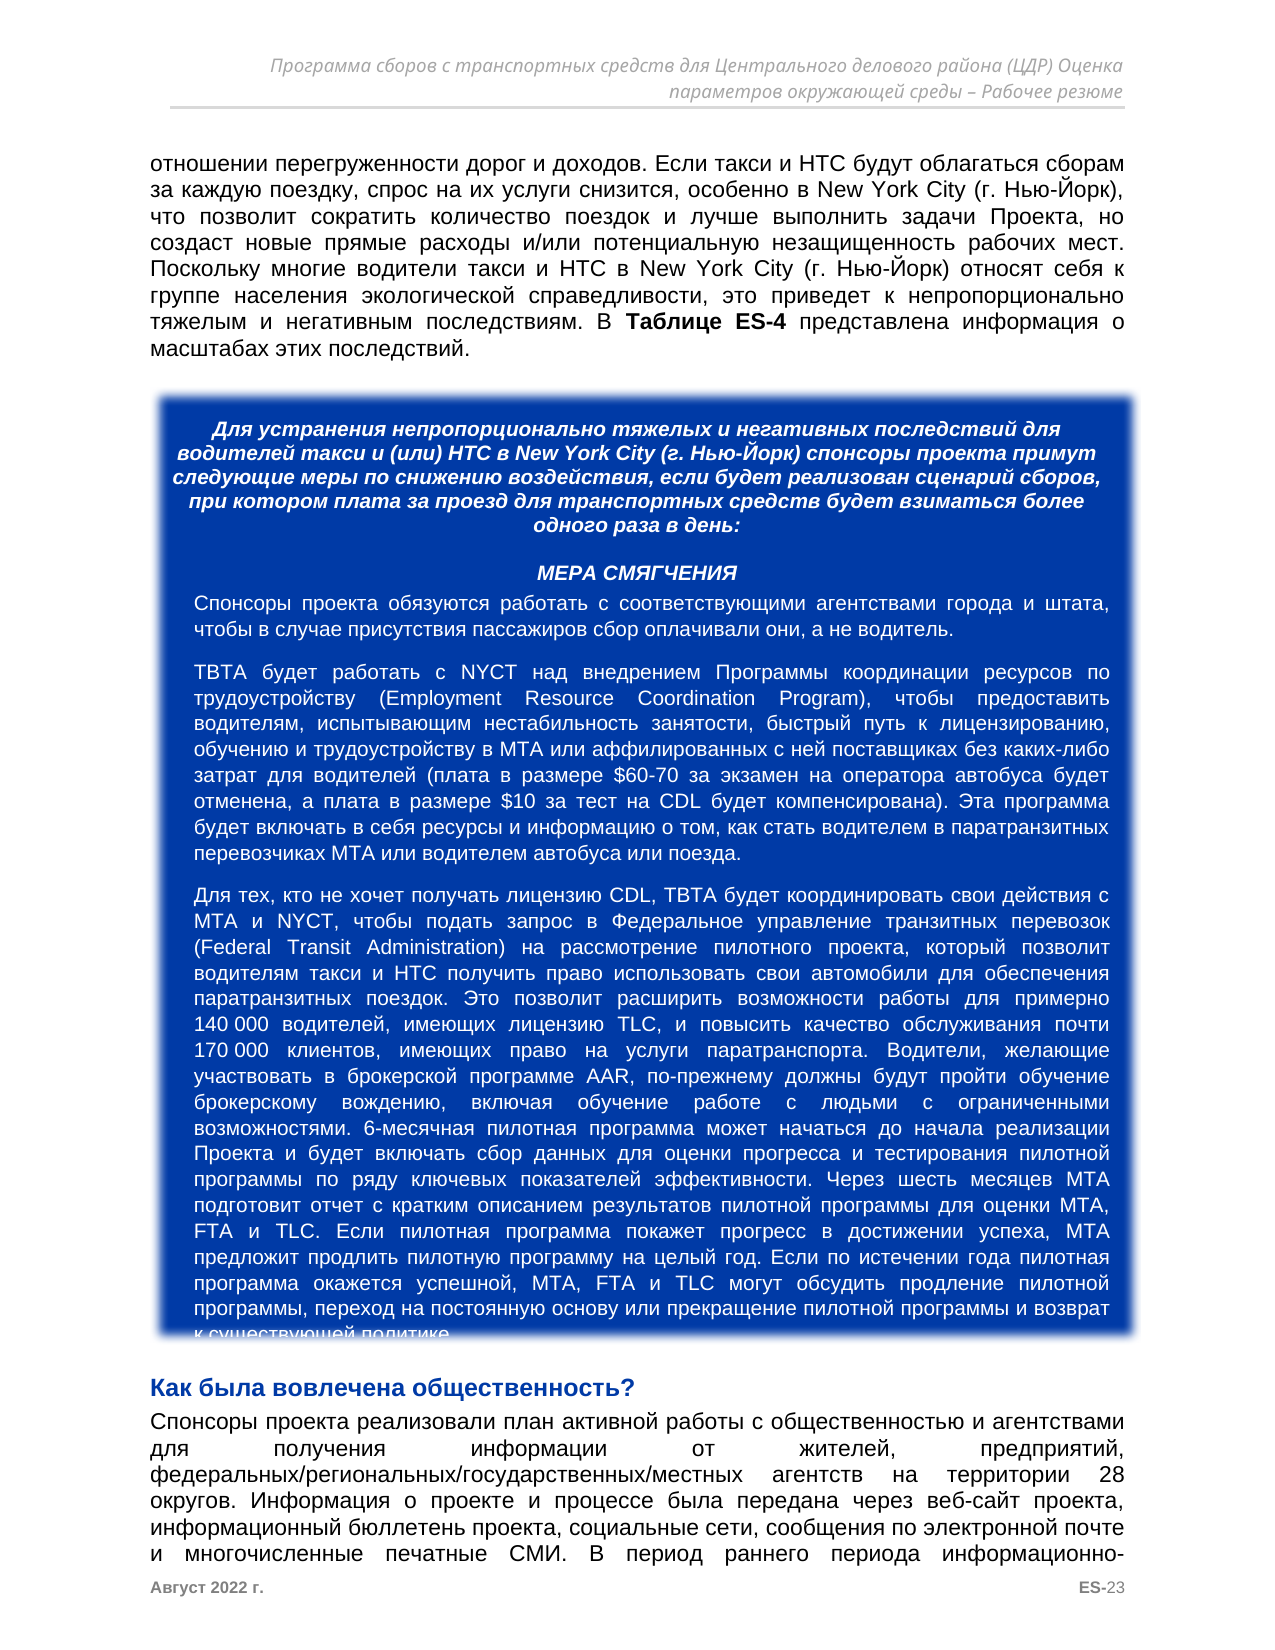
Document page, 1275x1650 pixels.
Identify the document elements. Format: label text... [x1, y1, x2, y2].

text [150, 150, 1125, 361]
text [150, 1408, 1125, 1566]
subtitle Как была вовлечена общественность? [150, 1373, 1125, 1402]
